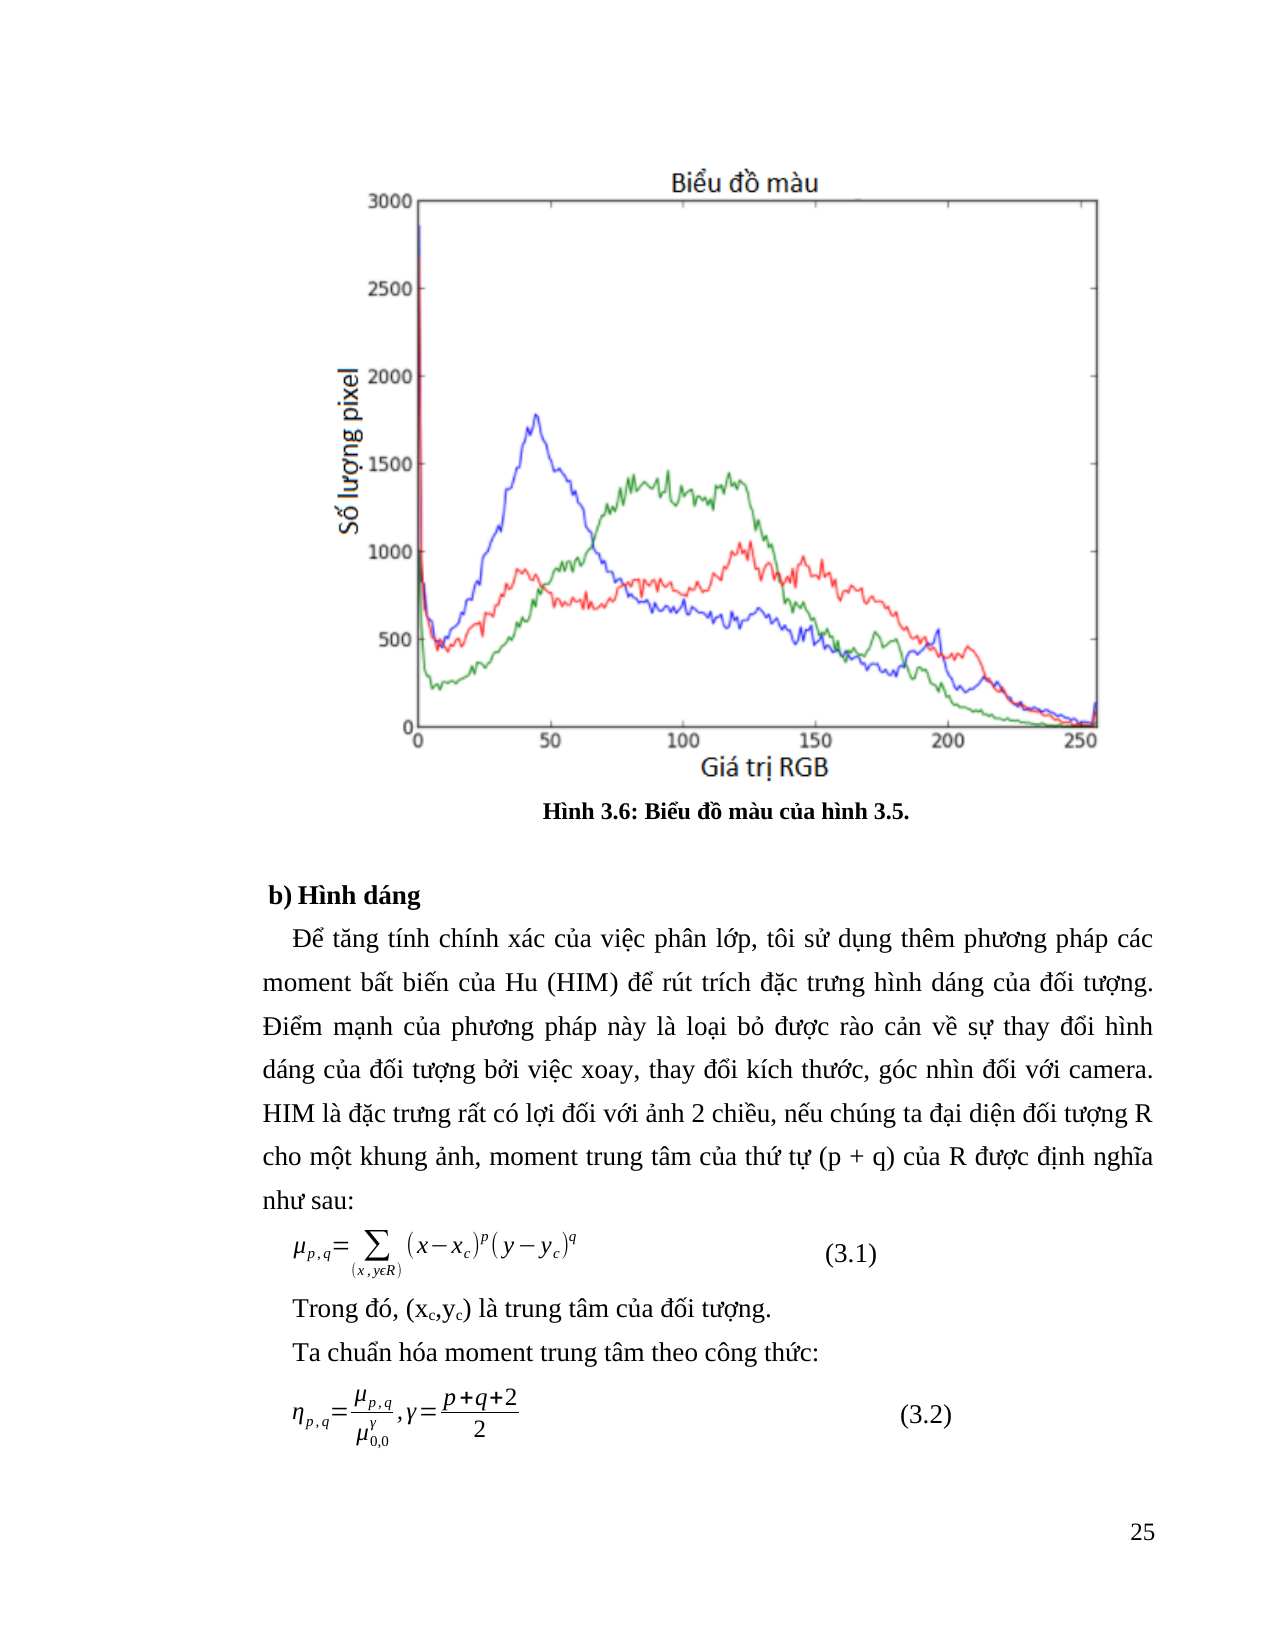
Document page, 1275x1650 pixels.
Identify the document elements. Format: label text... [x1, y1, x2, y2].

text Trong đó, (xc,yc) là trung tâm của đối tượng. [262, 1292, 1155, 1323]
text (3.2) [262, 1379, 1155, 1449]
list Hình dáng [268, 879, 1155, 910]
picture [330, 158, 1123, 786]
list Hình 3.6: Biểu đồ màu của hình 3.5. [268, 797, 1155, 824]
list Để tăng tính chính xác của việc phân lớp, tôi sử dụng thêm phương pháp các moment bất biến của Hu (HIM) để rút trích đặc trưng hình dáng của đối tượng. Điểm mạnh của phương pháp này là loại bỏ được rào cản về sự thay đổi hình dáng của đối tượng bởi việc xoay, thay đổi kích thước, góc nhìn đối với camera. HIM là đặc trưng rất có lợi đối với ảnh 2 chiều, nếu chúng ta đại diện đối tượng R cho một khung ảnh, moment trung tâm của thứ tự (p + q) của R được định nghĩa như sau: [262, 922, 1155, 1215]
text Ta chuẩn hóa moment trung tâm theo công thức: [262, 1336, 1155, 1367]
text (3.1) [262, 1227, 1155, 1280]
